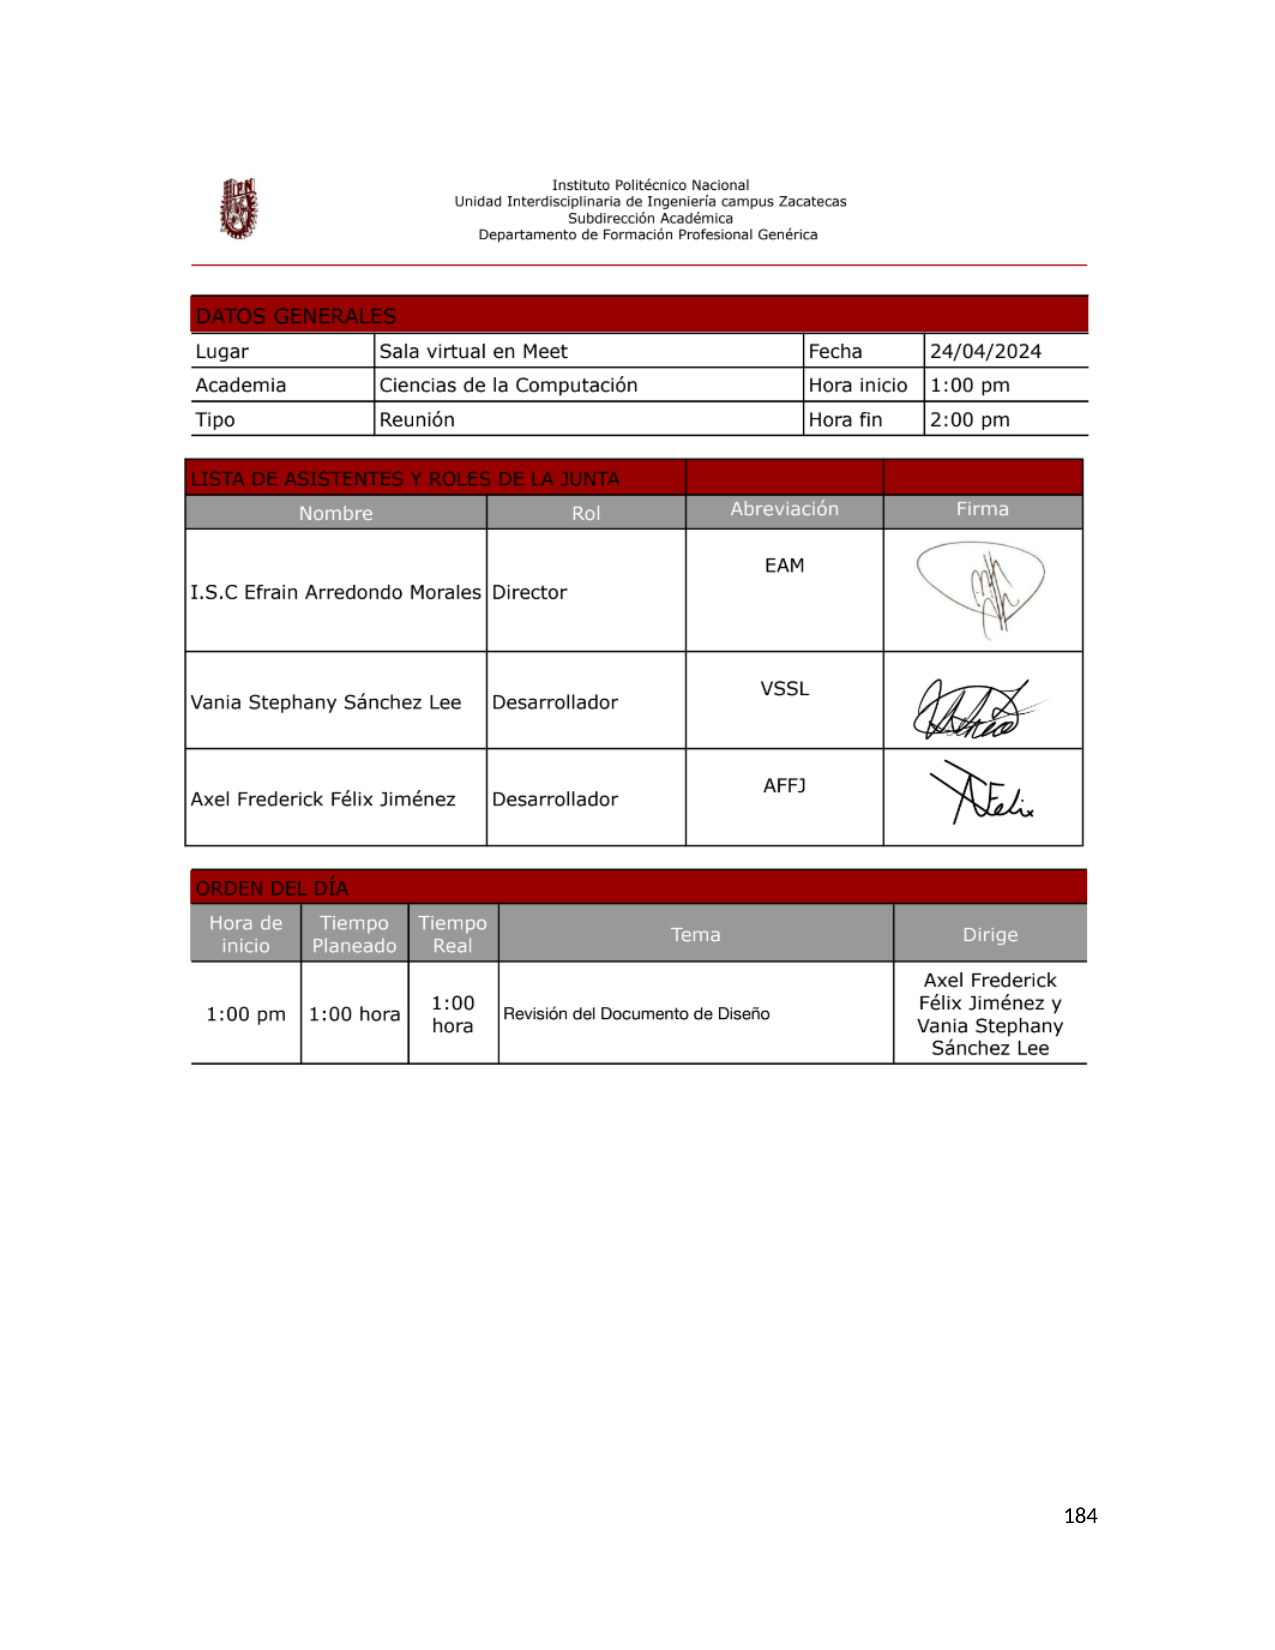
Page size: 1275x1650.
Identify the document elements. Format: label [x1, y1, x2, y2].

picture [177, 147, 1098, 1072]
